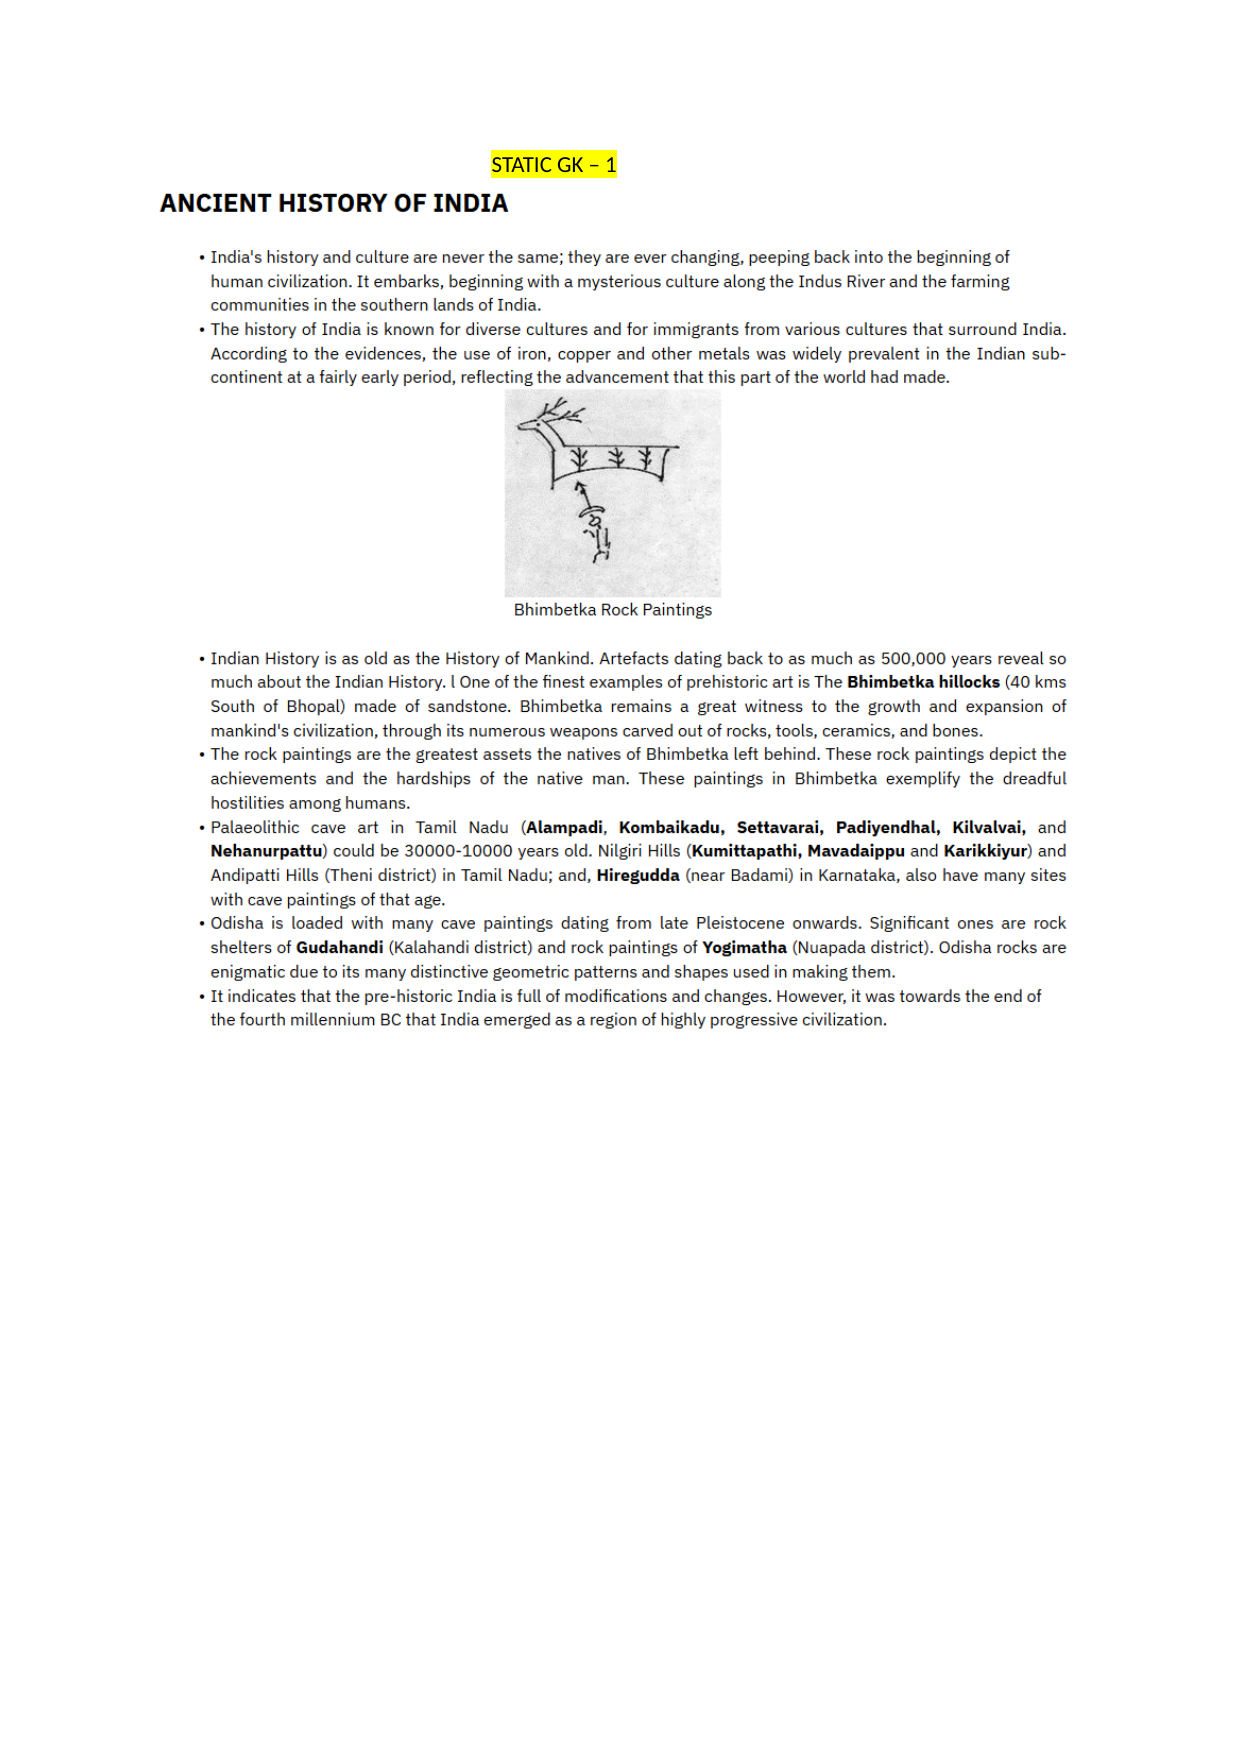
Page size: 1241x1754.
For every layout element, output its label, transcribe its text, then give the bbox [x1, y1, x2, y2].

picture [150, 180, 1091, 1036]
text STATIC GK – 1 [150, 150, 1090, 180]
